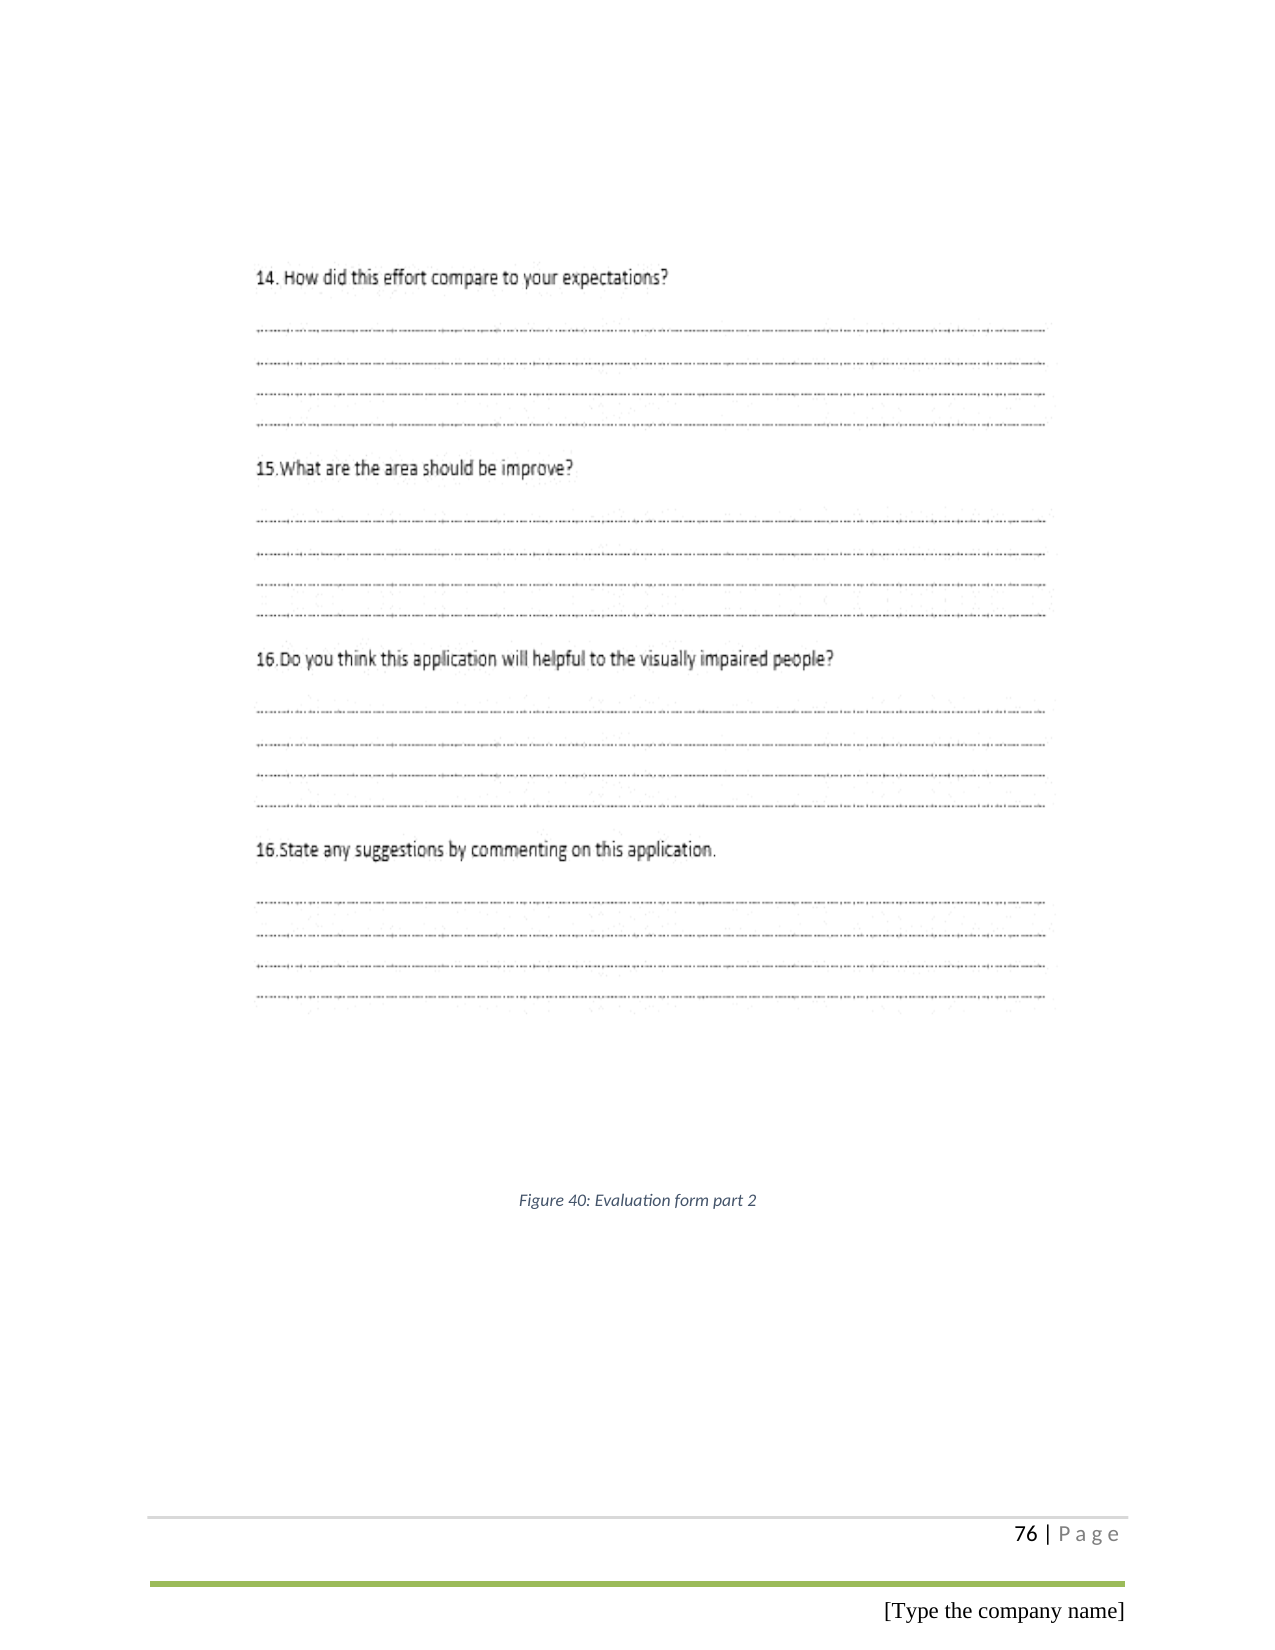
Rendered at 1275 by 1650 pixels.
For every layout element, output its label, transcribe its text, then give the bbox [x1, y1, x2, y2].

picture [150, 150, 1131, 1140]
text 76 | P a g e [150, 1519, 1119, 1547]
text Figure 40: Evaluation form part 2 [150, 1189, 1125, 1210]
